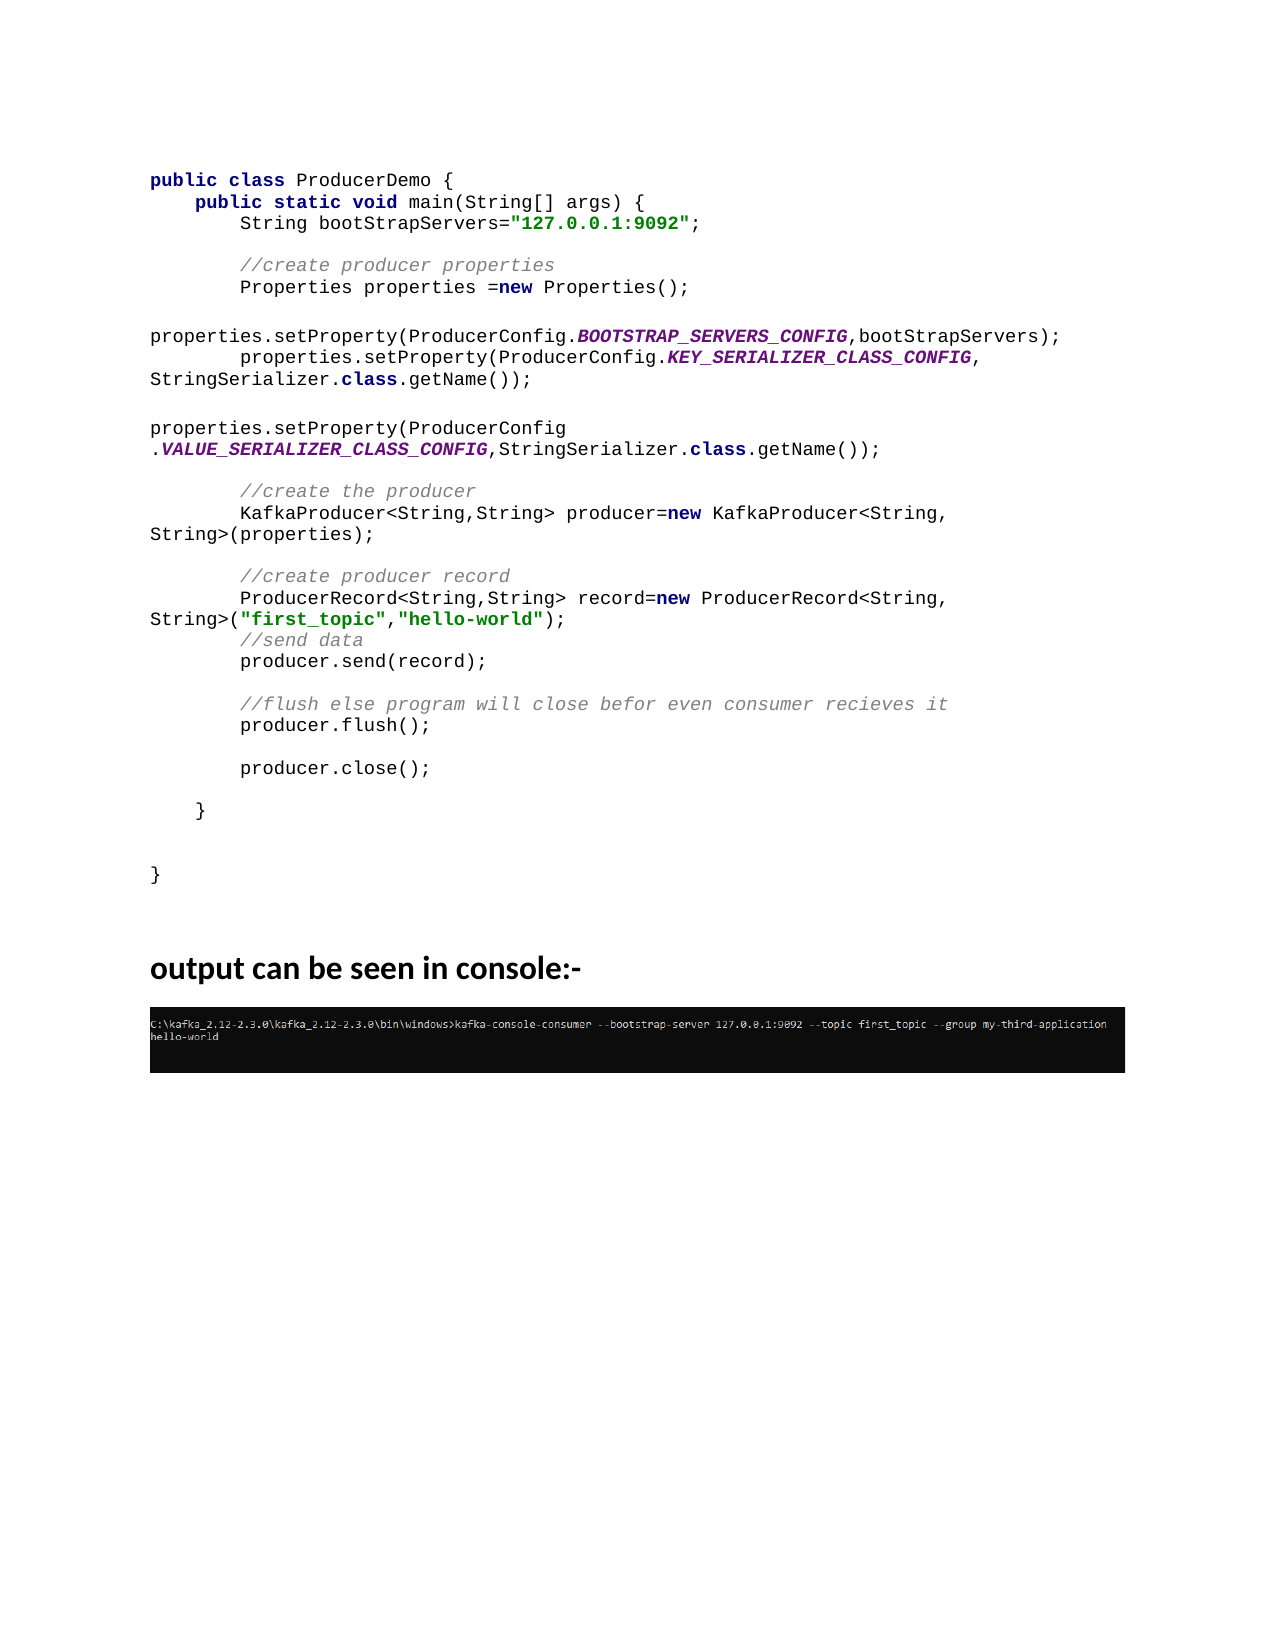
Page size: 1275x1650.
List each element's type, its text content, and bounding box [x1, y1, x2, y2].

text public class ProducerDemo { public static void main(String[] args) { String bootStrapServers="127.0.0.1:9092"; //create producer properties Properties properties =new Properties(); properties.setProperty(ProducerConfig.BOOTSTRAP_SERVERS_CONFIG,bootStrapServers); properties.setProperty(ProducerConfig.KEY_SERIALIZER_CLASS_CONFIG, StringSerializer.class.getName()); properties.setProperty(ProducerConfig.VALUE_SERIALIZER_CLASS_CONFIG,StringSerializer.class.getName()); //create the producer KafkaProducer<String,String> producer=new KafkaProducer<String, String>(properties); //create producer record ProducerRecord<String,String> record=new ProducerRecord<String, String>("first_topic","hello-world"); //send data producer.send(record); //flush else program will close befor even consumer recieves it producer.flush(); producer.close(); } } [150, 150, 1125, 886]
picture [150, 1007, 1125, 1073]
text output can be seen in console:- [150, 947, 1125, 987]
